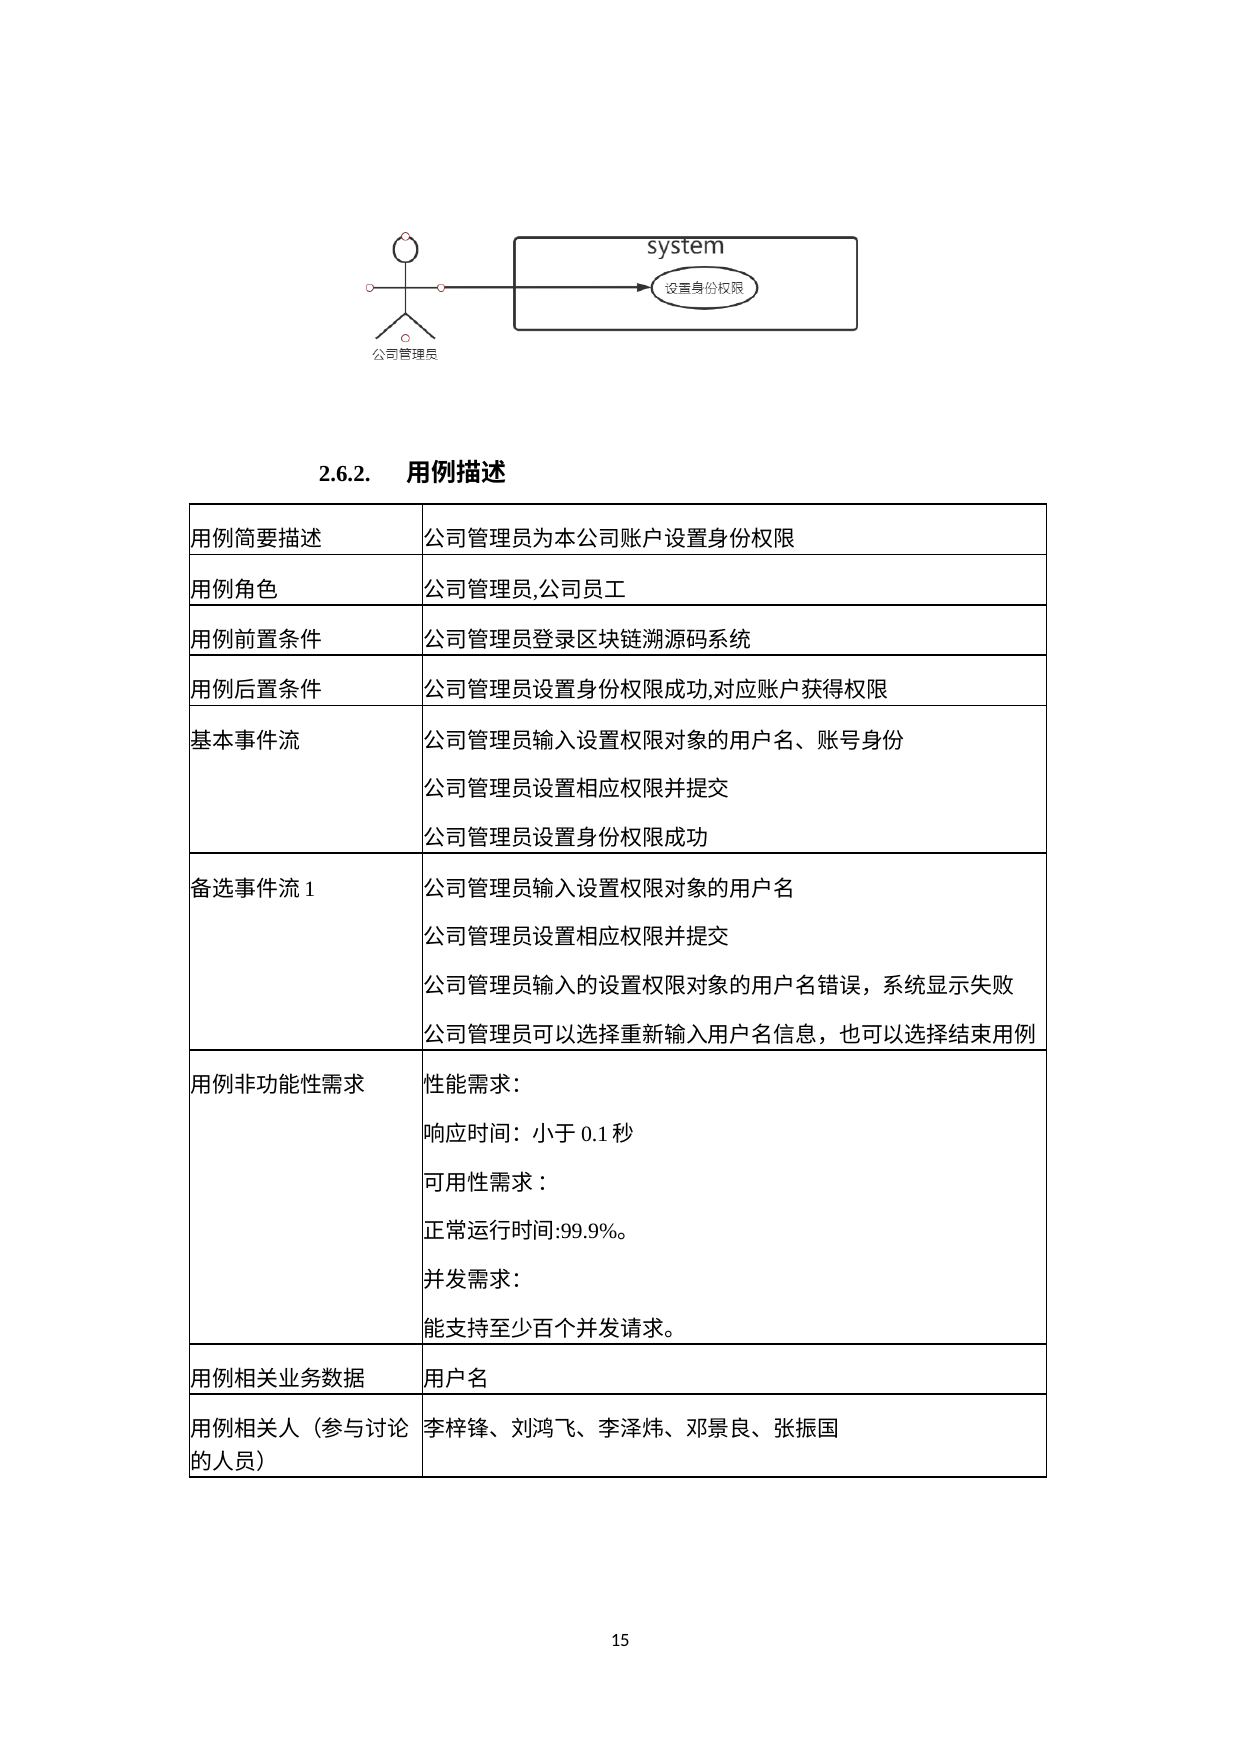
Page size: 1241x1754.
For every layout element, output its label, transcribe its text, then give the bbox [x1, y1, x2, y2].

table_cell 李梓锋、刘鸿飞、李泽炜、邓景良、张振国 [423, 1395, 1046, 1476]
table_cell 公司管理员,公司员工 [423, 555, 1046, 604]
table_cell 公司管理员设置身份权限成功,对应账户获得权限 [423, 656, 1046, 704]
table_cell 公司管理员登录区块链溯源码系统 [423, 606, 1046, 654]
table_cell 用户名 [423, 1345, 1046, 1393]
table_cell 用例非功能性需求 [190, 1051, 422, 1343]
table_cell 用例角色 [190, 555, 422, 604]
table_header 公司管理员为本公司账户设置身份权限 [423, 505, 1046, 553]
table_cell 用例相关人（参与讨论的人员） [190, 1395, 422, 1476]
table_header 用例简要描述 [190, 505, 422, 553]
table_cell 备选事件流1 [190, 854, 422, 1049]
picture [319, 162, 922, 408]
table_cell 公司管理员输入设置权限对象的用户名 公司管理员设置相应权限并提交 公司管理员输入的设置权限对象的用户名错误，系统显示失败 公司管理员可以选择重新输入用户名信息，也可以选择结束用例 [423, 854, 1046, 1049]
list 用例描述 [319, 438, 1053, 503]
table_cell 用例前置条件 [190, 606, 422, 654]
table_cell 用例后置条件 [190, 656, 422, 704]
table_cell 用例相关业务数据 [190, 1345, 422, 1393]
table_cell 性能需求： 响应时间：小于0.1秒 可用性需求 ： 正常运行时间:99.9%。 并发需求： 能支持至少百个并发请求。 [423, 1051, 1046, 1343]
table_cell 基本事件流 [190, 706, 422, 852]
table_cell 公司管理员输入设置权限对象的用户名、账号身份 公司管理员设置相应权限并提交 公司管理员设置身份权限成功 [423, 706, 1046, 852]
